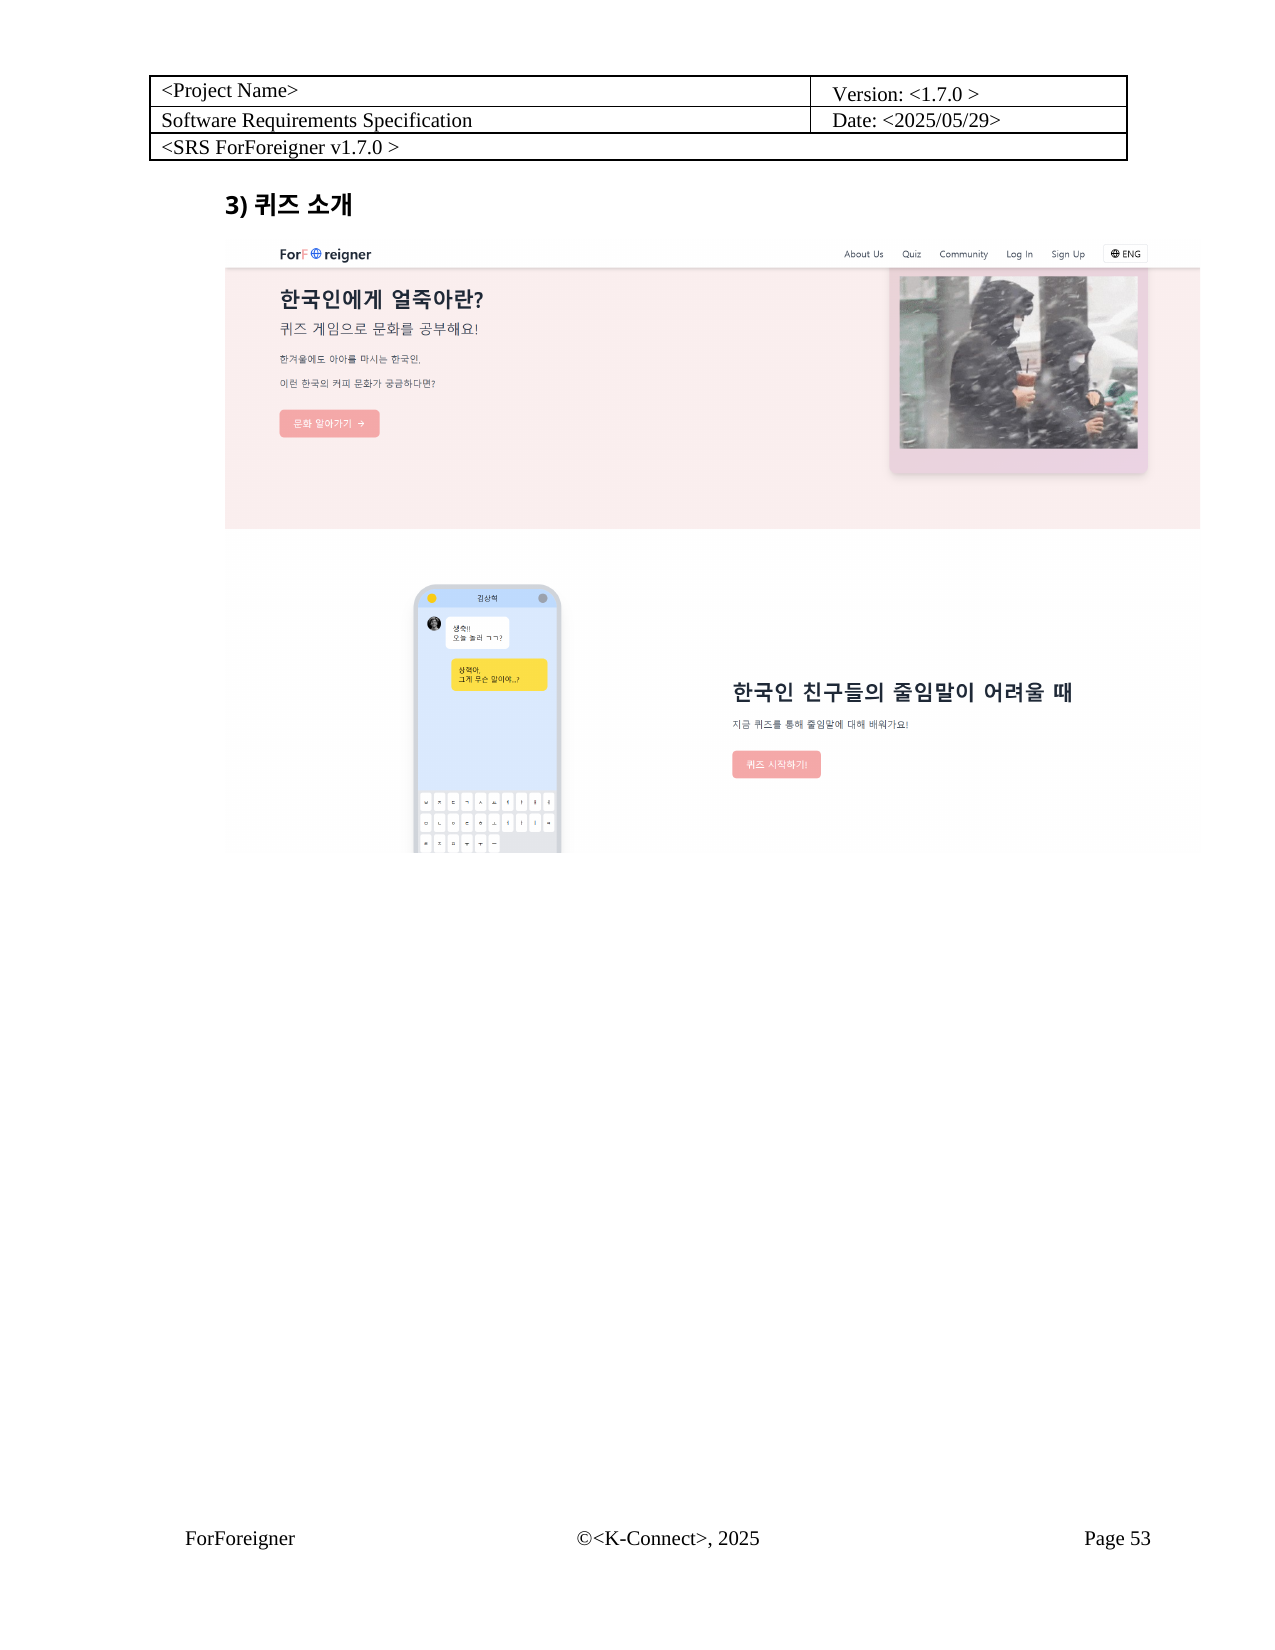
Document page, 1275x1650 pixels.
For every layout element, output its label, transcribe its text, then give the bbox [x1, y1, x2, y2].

text 3) 퀴즈 소개 [150, 185, 1125, 222]
picture [225, 239, 1200, 853]
